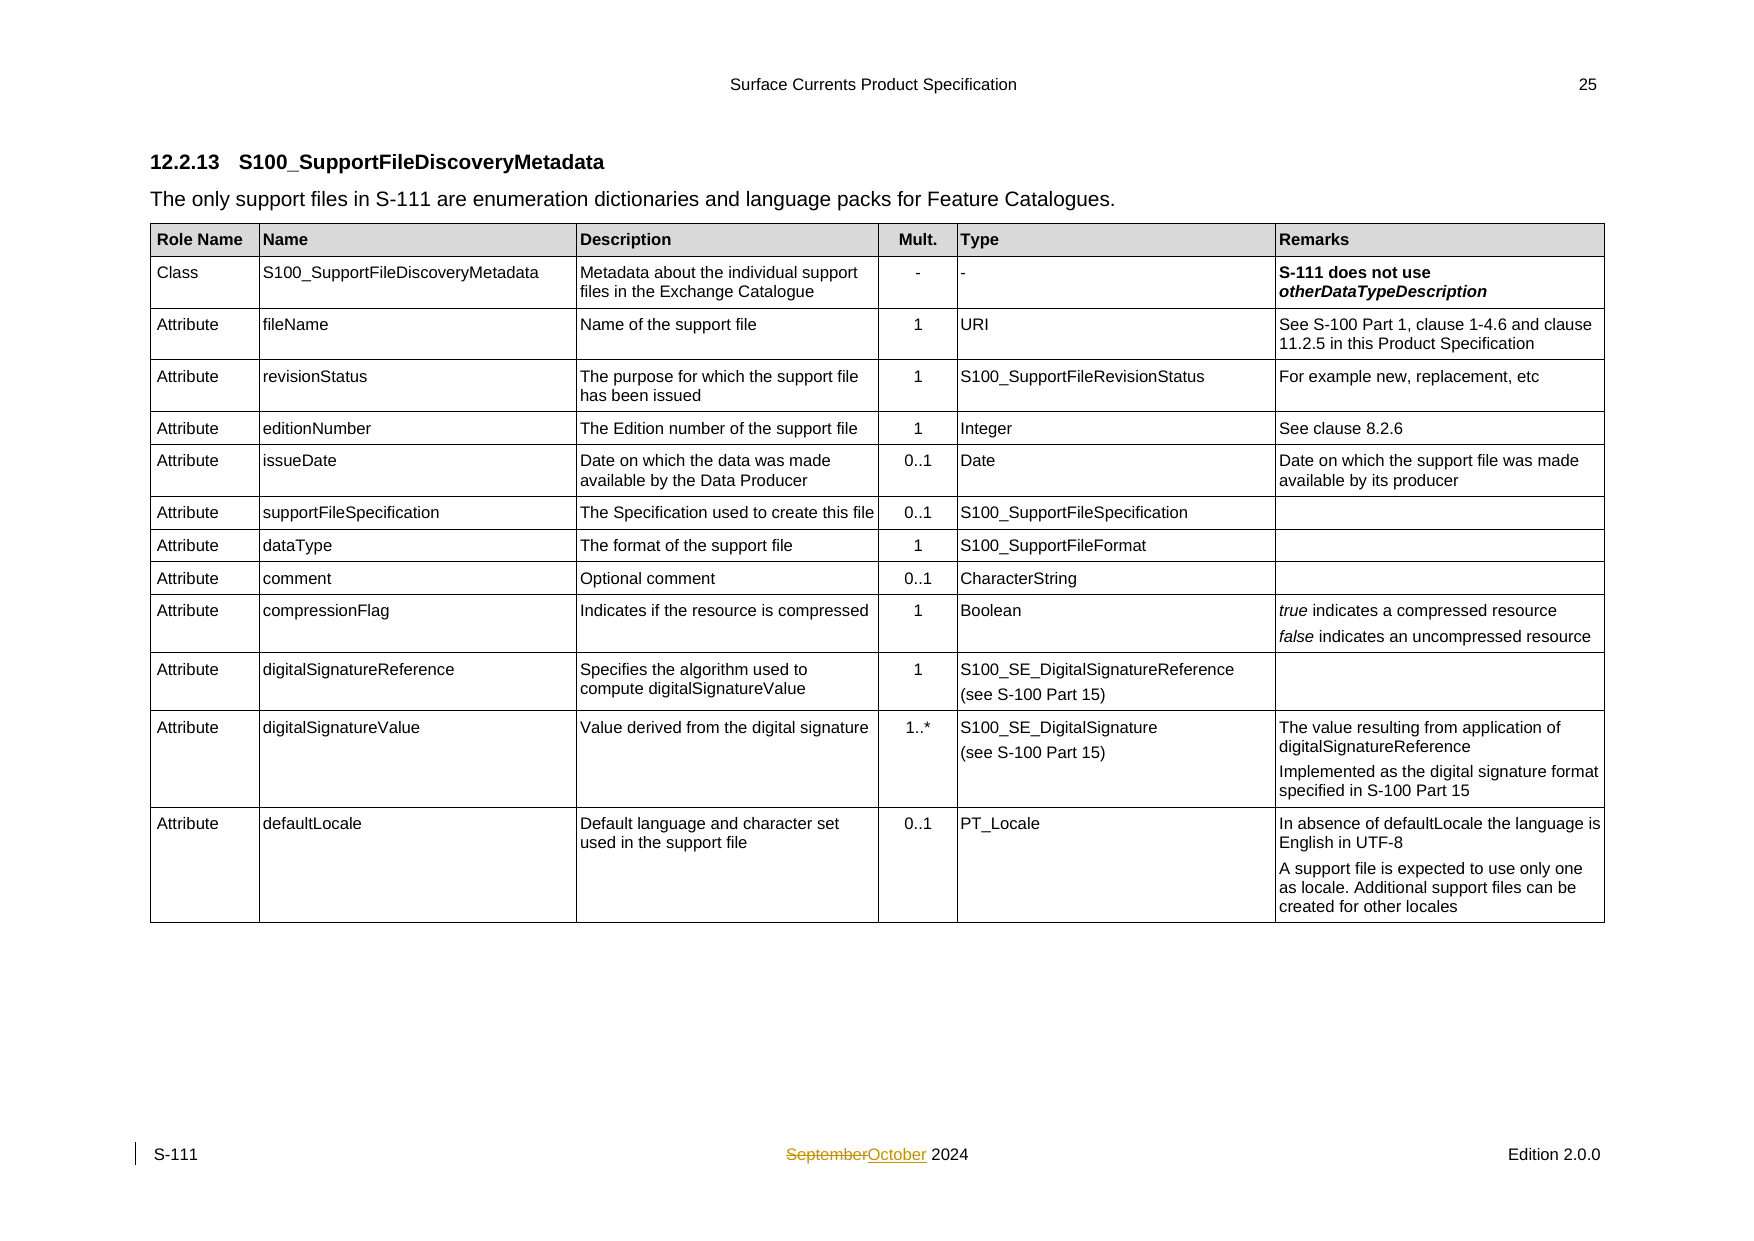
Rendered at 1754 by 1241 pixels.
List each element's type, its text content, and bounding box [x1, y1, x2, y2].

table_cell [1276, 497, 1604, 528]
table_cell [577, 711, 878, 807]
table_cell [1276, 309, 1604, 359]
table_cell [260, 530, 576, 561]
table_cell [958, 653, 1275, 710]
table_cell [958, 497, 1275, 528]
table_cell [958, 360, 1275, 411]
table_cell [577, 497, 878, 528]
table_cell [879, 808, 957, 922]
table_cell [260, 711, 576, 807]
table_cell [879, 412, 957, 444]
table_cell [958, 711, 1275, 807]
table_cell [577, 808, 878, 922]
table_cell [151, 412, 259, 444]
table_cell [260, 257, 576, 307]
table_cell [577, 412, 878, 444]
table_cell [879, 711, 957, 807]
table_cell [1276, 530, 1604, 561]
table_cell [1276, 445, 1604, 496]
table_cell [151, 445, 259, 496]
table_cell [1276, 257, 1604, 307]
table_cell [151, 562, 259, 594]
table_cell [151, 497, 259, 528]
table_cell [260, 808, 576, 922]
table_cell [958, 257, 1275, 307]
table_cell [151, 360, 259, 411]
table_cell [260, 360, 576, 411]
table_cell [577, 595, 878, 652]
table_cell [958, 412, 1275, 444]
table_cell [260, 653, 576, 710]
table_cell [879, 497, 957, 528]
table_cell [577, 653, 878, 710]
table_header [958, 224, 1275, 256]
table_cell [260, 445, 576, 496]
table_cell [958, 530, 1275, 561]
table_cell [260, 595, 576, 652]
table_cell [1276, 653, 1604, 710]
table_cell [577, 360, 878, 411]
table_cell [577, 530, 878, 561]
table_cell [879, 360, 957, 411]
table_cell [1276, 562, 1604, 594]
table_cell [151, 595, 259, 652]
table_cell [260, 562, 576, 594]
subtitle S100_SupportFileDiscoveryMetadata [150, 150, 1604, 174]
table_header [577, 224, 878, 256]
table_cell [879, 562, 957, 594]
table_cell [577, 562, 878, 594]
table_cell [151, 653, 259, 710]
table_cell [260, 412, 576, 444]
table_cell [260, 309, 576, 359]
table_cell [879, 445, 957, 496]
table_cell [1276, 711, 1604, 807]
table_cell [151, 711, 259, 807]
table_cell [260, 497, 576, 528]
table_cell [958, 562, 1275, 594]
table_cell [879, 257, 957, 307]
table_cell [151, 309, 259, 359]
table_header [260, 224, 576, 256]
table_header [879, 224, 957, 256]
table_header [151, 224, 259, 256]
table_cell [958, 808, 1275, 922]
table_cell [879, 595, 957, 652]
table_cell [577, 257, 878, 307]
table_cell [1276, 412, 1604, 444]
text The only support files in S-111 are enumeration dictionaries and language packs for Feature Catalogues. [150, 186, 1604, 210]
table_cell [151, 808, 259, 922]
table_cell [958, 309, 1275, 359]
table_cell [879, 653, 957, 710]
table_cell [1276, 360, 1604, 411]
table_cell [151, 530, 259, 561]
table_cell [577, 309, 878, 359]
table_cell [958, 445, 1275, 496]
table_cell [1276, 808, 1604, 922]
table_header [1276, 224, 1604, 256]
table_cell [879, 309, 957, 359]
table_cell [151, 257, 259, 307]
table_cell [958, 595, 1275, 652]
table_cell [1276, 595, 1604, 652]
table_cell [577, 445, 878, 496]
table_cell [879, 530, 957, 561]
